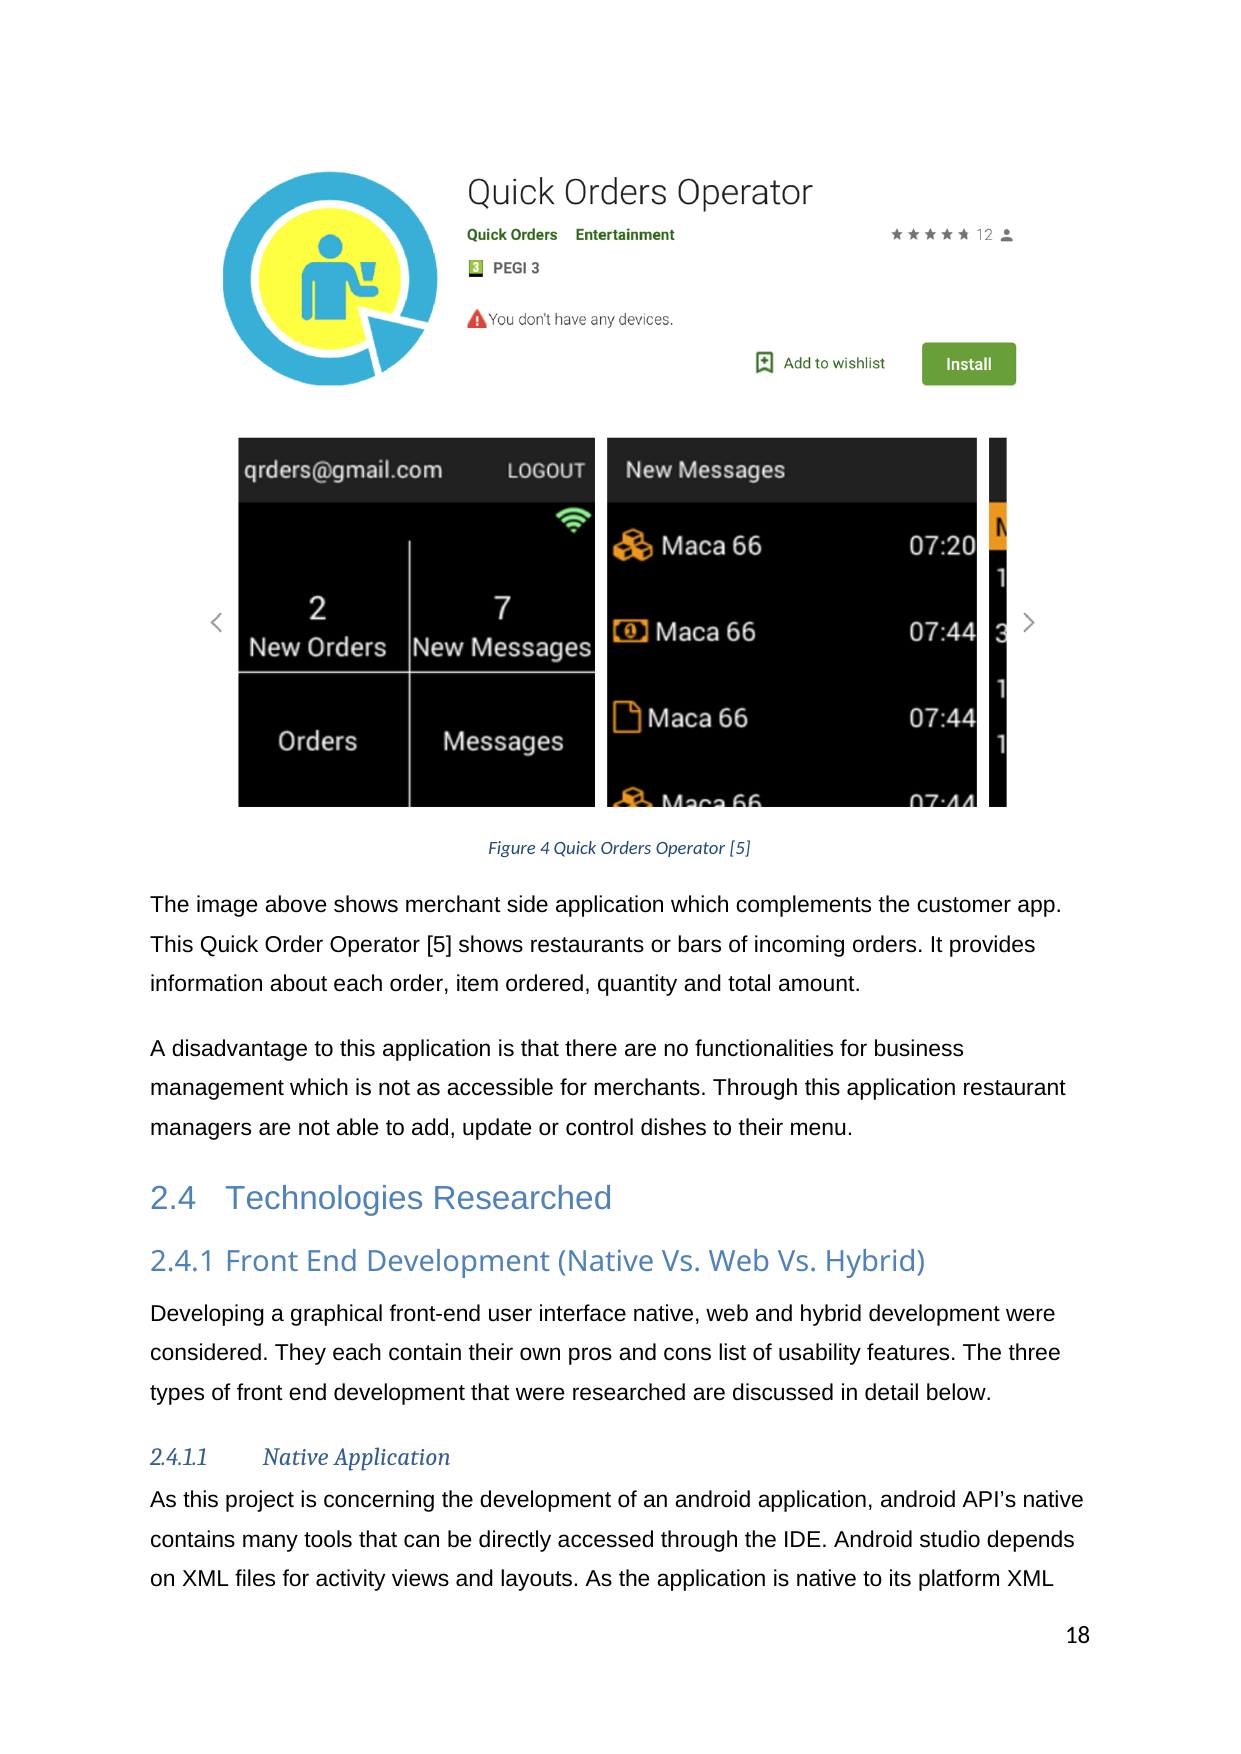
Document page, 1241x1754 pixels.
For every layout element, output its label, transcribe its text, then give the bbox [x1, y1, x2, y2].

text Developing a graphical front-end user interface native, web and hybrid development were considered. They each contain their own pros and cons list of usability features. The three types of front end development that were researched are discussed in detail below. [150, 1299, 1090, 1405]
text Figure 4 Quick Orders Operator [150, 836, 1090, 859]
text A disadvantage to this application is that there are no functionalities for business management which is not as accessible for merchants. Through this application restaurant managers are not able to add, update or control dishes to their menu. [150, 1035, 1090, 1140]
text The image above shows merchant side application which complements the customer app. This Quick Order Operator shows restaurants or bars of incoming orders. It provides information about each order, item ordered, quantity and total amount. [150, 891, 1090, 997]
text Native Application [150, 1443, 1090, 1472]
subtitle Front End Development (Native Vs. Web Vs. Hybrid) [150, 1240, 1090, 1280]
subtitle Technologies Researched [150, 1178, 1090, 1217]
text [150, 1486, 1090, 1591]
picture [200, 150, 1040, 821]
